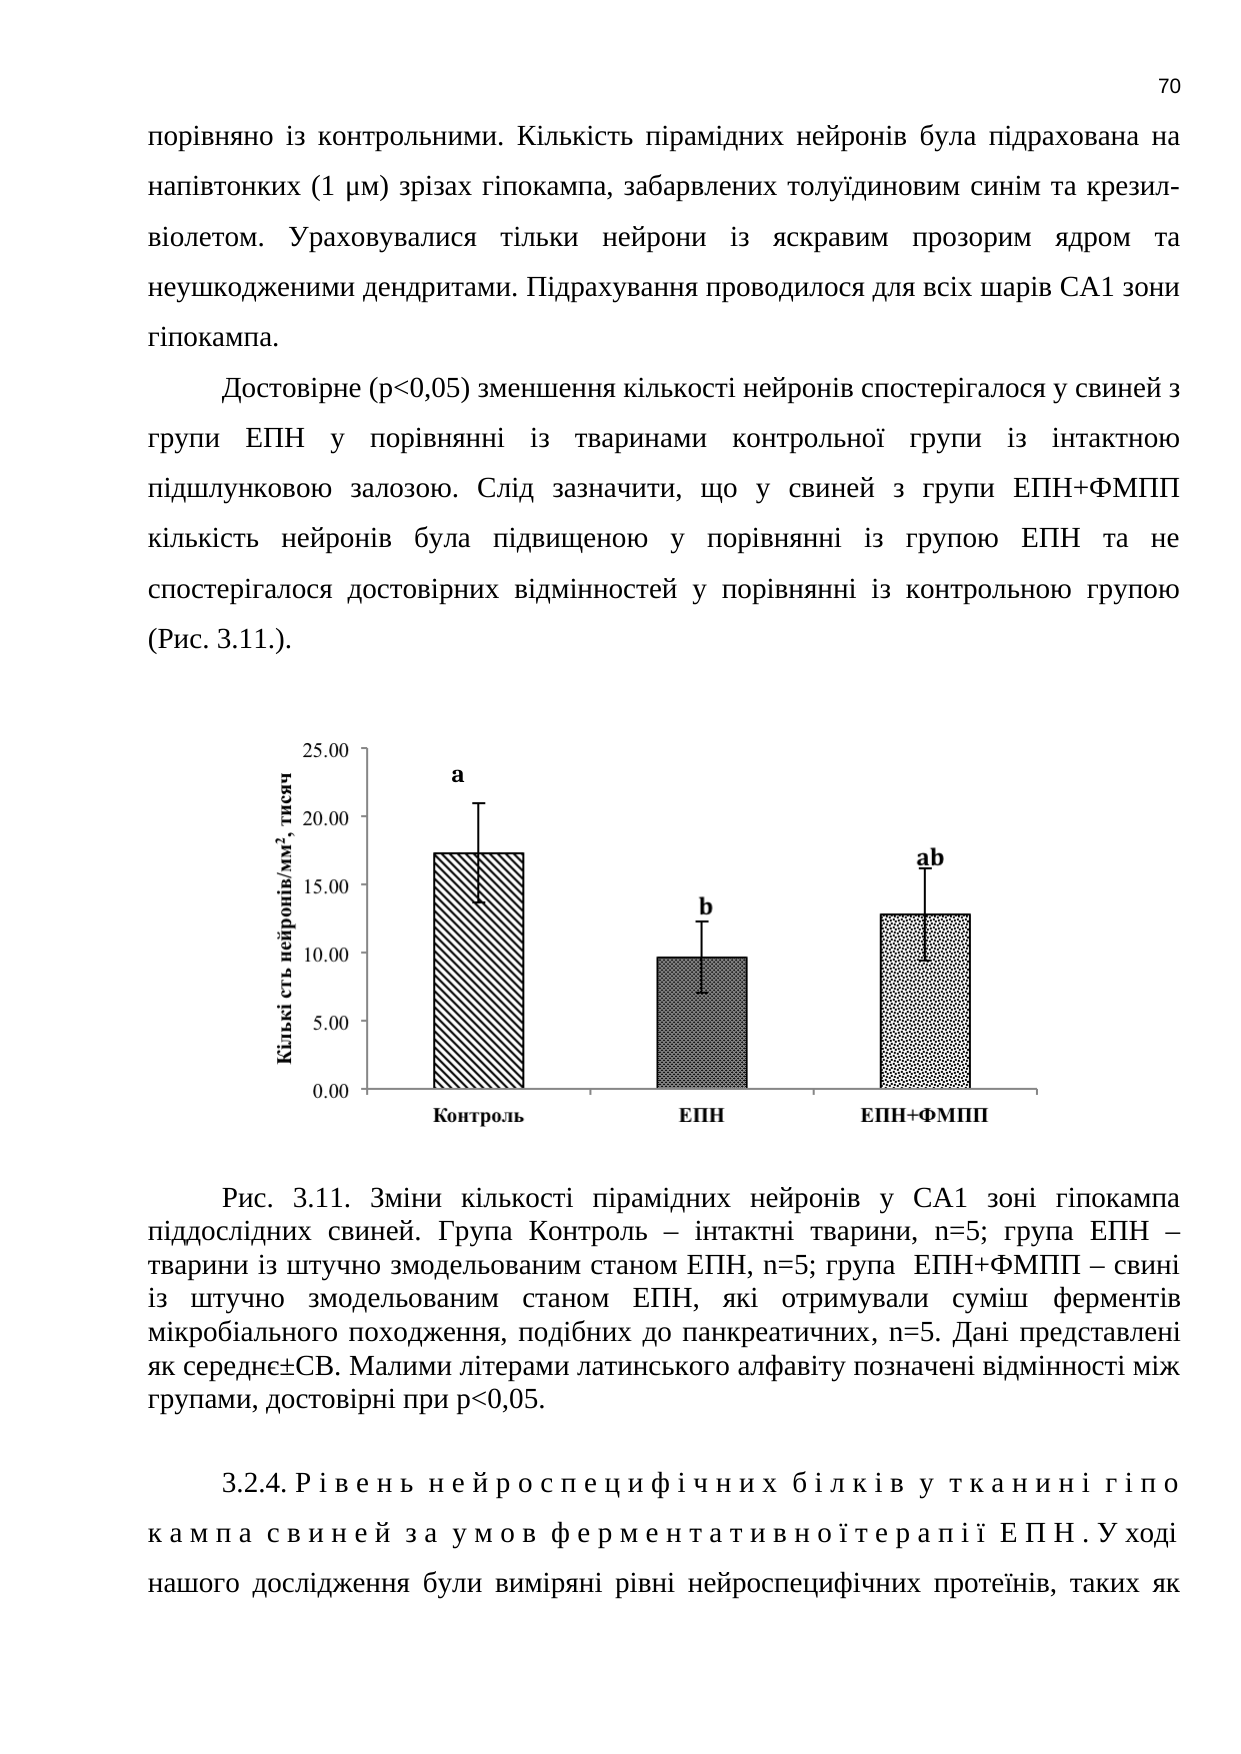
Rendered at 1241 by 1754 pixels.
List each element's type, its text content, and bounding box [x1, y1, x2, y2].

text Рис. 3.11. Зміни кількості пірамідних нейронів у СА1 зоні гіпокампа піддослідних свиней. Група Контроль – інтактні тварини, n=5; група ЕПН – тварини із штучно змодельованим станом ЕПН, n=5; група ЕПН+ФМПП – свині із штучно змодельованим станом ЕПН, які отримували суміш ферментів мікробіального походження, подібних до панкреатичних, n=5. Дані представлені як середнє±СВ. Малими літерами латинського алфавіту позначені відмінності між групами, достовірні при р<0,05. [148, 1180, 1181, 1415]
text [148, 118, 1181, 353]
text Достовірне (p<0,05) зменшення кількості нейронів спостерігалося у свиней з групи ЕПН у порівнянні із тваринами контрольної групи із інтактною підшлунковою залозою. Слід зазначити, що у свиней з групи ЕПН+ФМПП кількість нейронів була підвищеною у порівнянні із групою ЕПН та не спостерігалося достовірних відмінностей у порівнянні із контрольною групою (Рис. 3.11.). [148, 370, 1181, 655]
picture [240, 721, 1064, 1141]
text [148, 1465, 1181, 1599]
